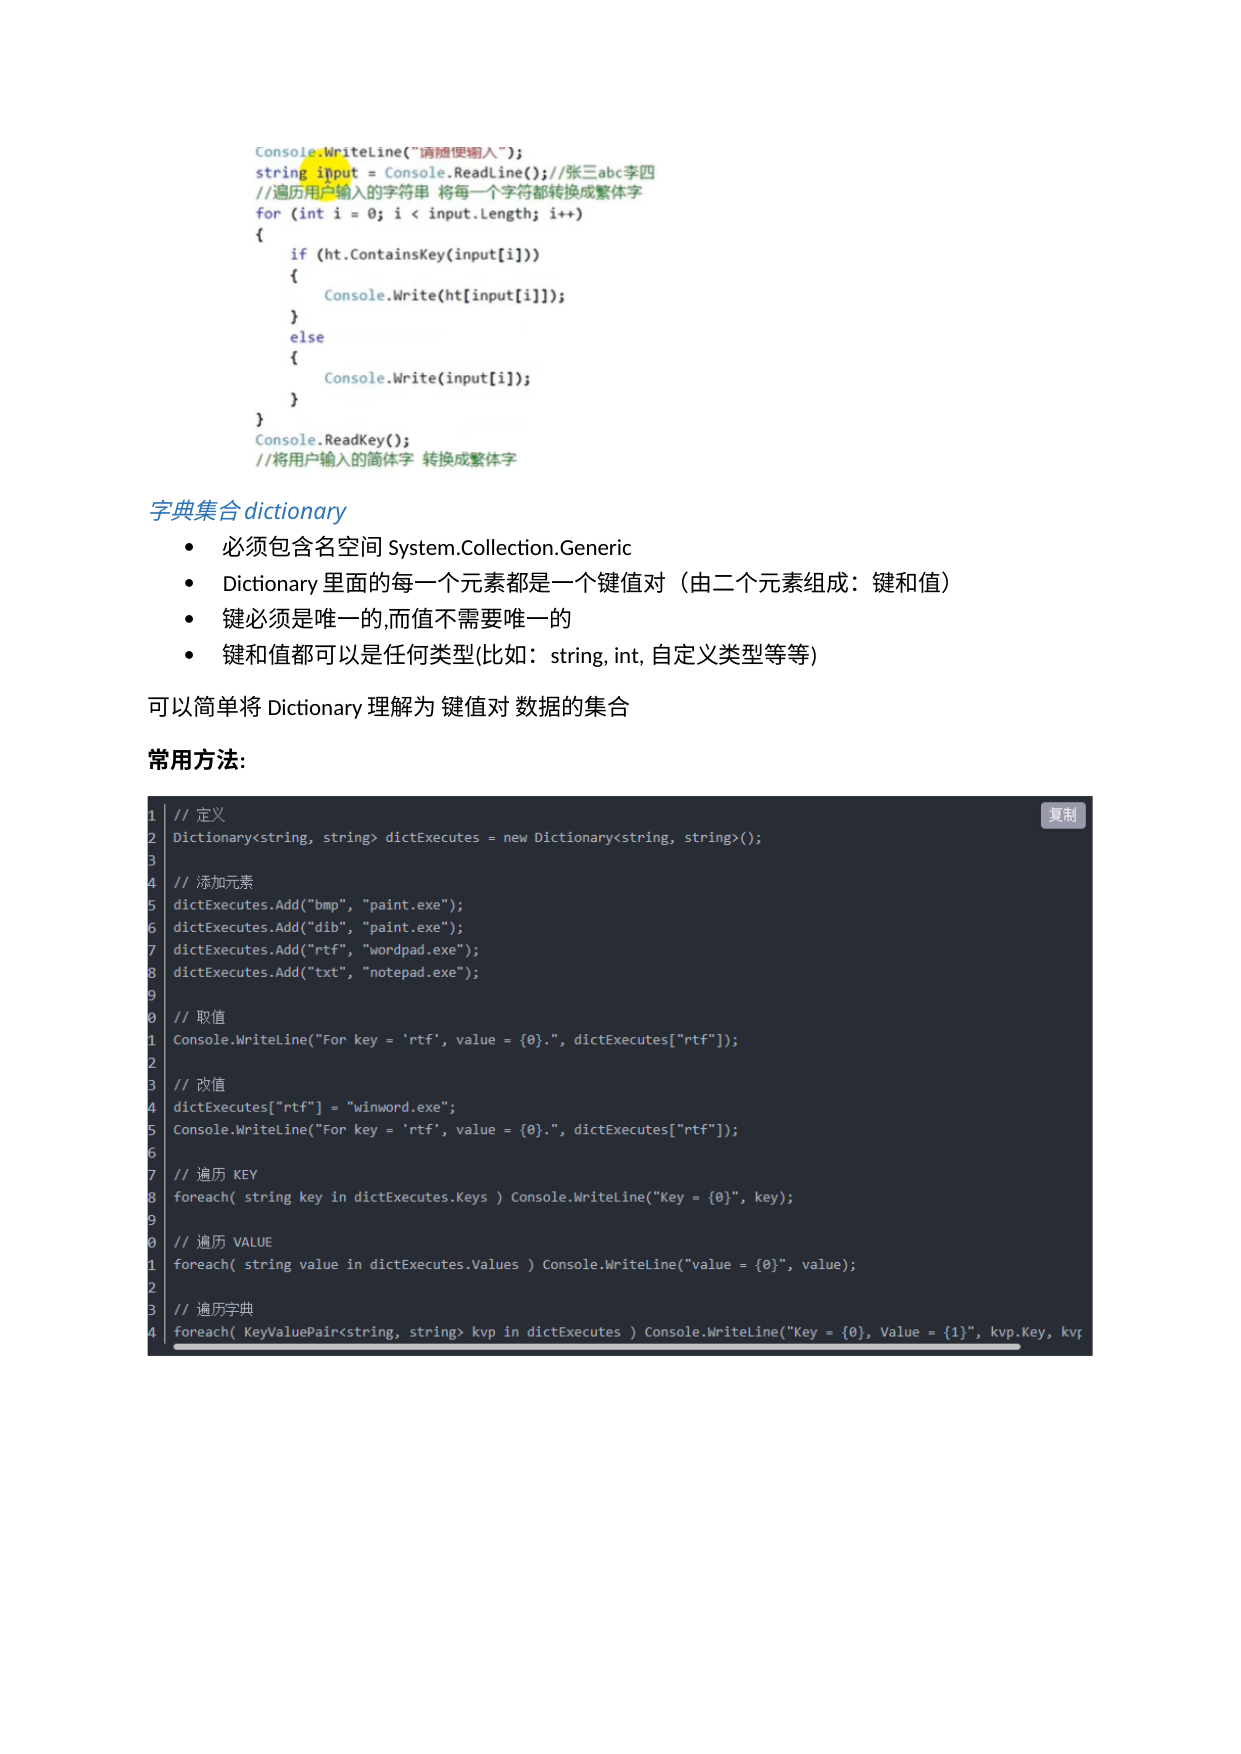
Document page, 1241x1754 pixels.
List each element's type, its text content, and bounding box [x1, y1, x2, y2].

picture [248, 147, 723, 475]
picture [147, 793, 1093, 1359]
list 必须包含名空间 System.Collection.Generic [185, 529, 1093, 562]
subtitle 字典集合dictionary [148, 493, 1093, 526]
list 键和值都可以是任何类型(比如：string, int, 自定义类型等等) [185, 636, 1093, 670]
list Dictionary里面的每一个元素都是一个键值对（由二个元素组成：键和值） [185, 565, 1093, 598]
text 常用方法: [148, 741, 1093, 775]
text 可以简单将 Dictionary 理解为 键值对 数据的集合 [148, 689, 1093, 722]
list 键必须是唯一的,而值不需要唯一的 [185, 601, 1093, 634]
